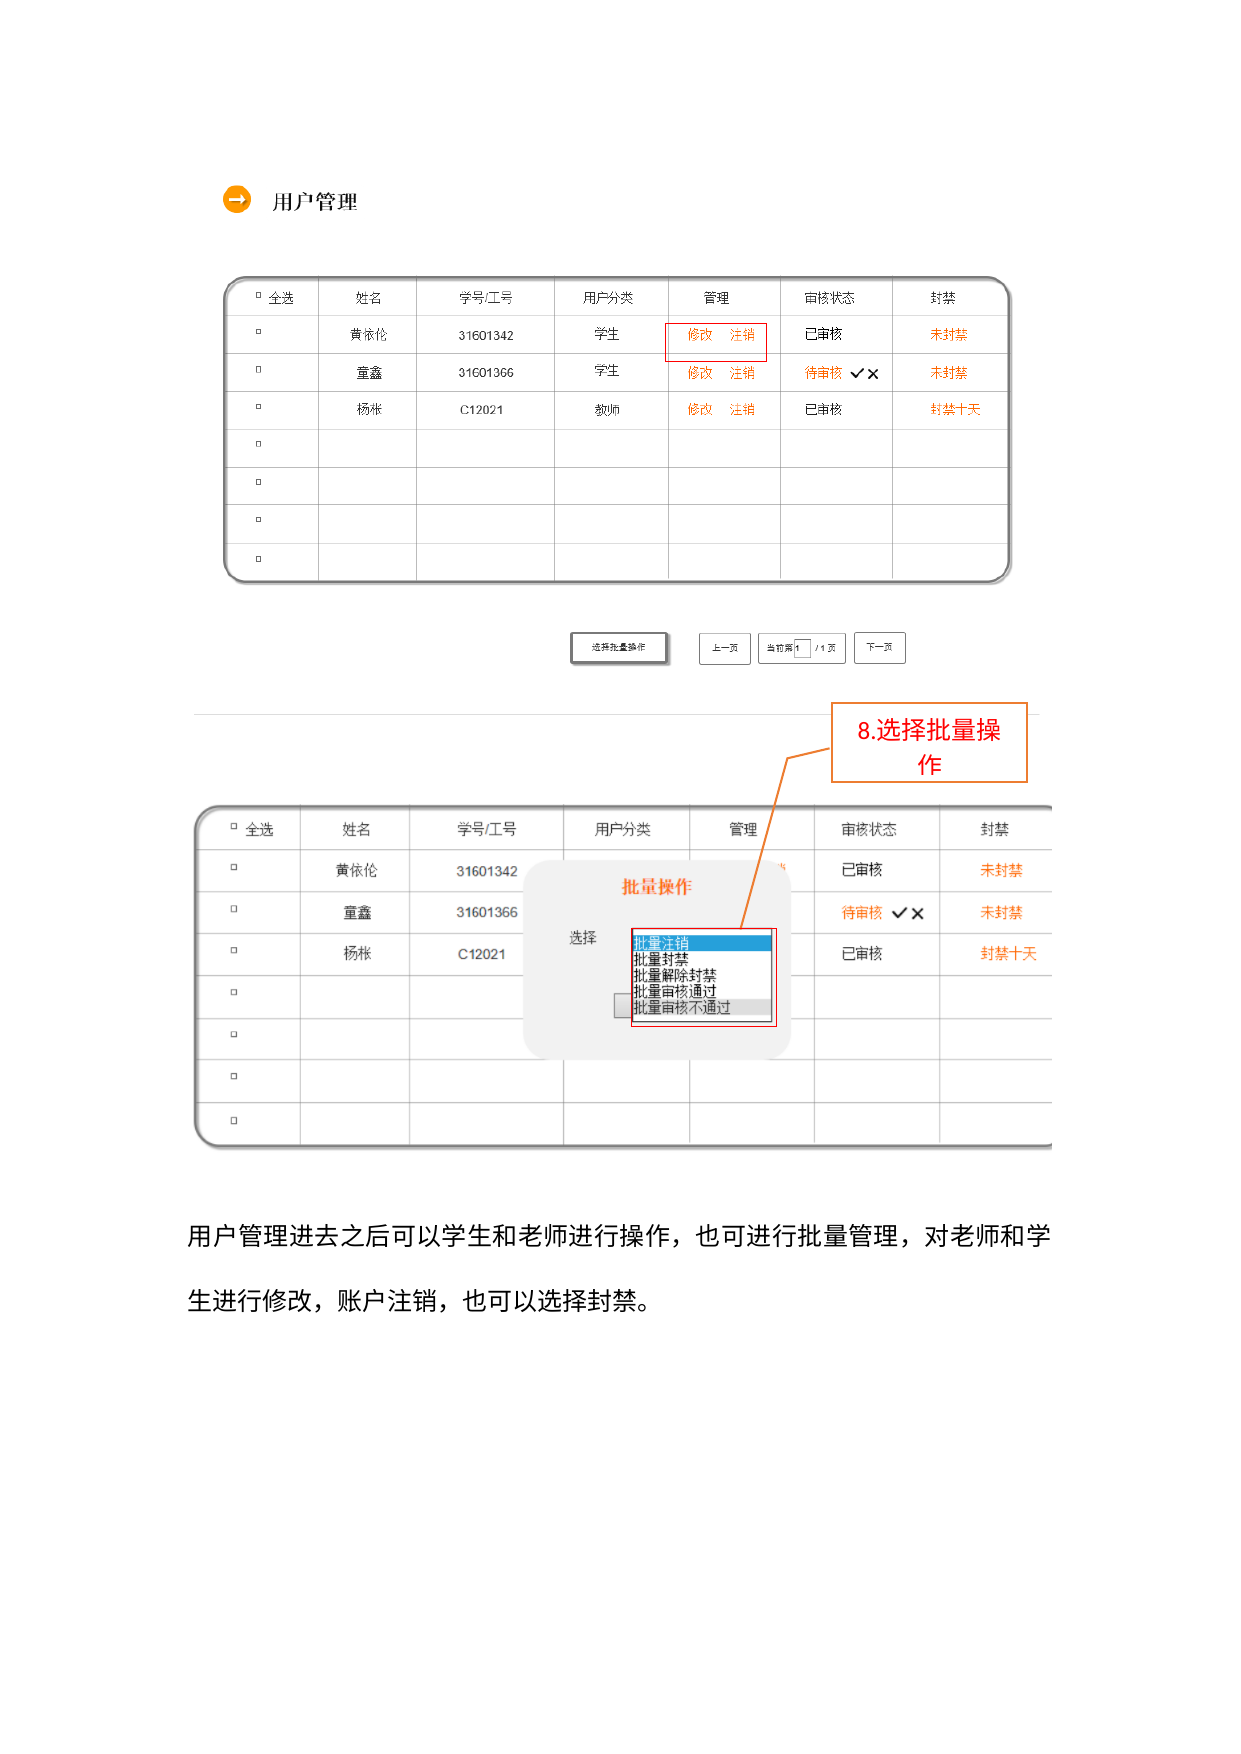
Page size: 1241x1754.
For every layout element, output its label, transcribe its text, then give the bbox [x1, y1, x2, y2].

picture [632, 929, 776, 1026]
picture [187, 162, 1053, 723]
text 用户管理进去之后可以学生和老师进行操作，也可进行批量管理，对老师和学生进行修改，账户注销，也可以选择封禁。 [187, 1202, 1053, 1332]
picture [187, 779, 1052, 1158]
